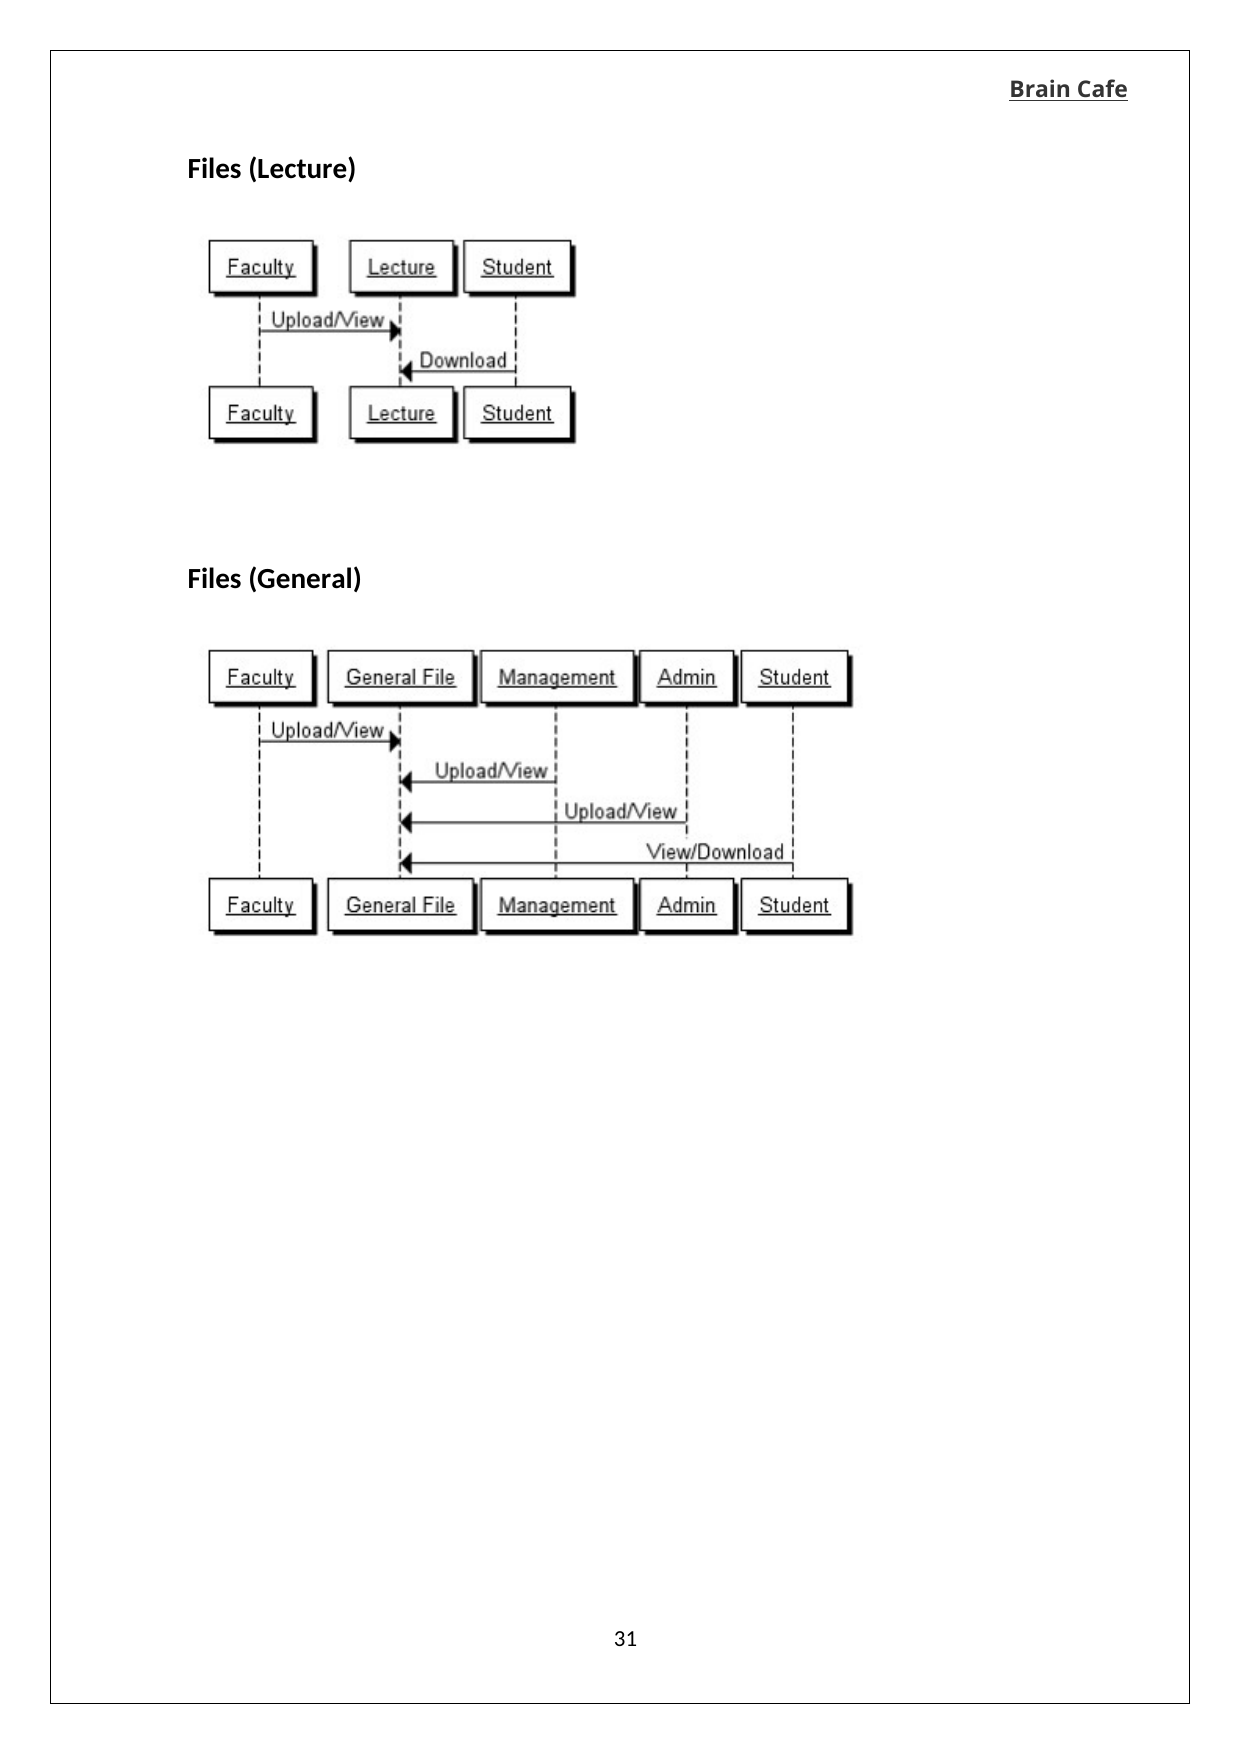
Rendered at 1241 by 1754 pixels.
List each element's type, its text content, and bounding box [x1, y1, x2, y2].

picture [187, 223, 588, 452]
text Files (Lecture) [187, 150, 1063, 186]
picture [187, 633, 866, 944]
text Files (General) [187, 560, 1063, 596]
